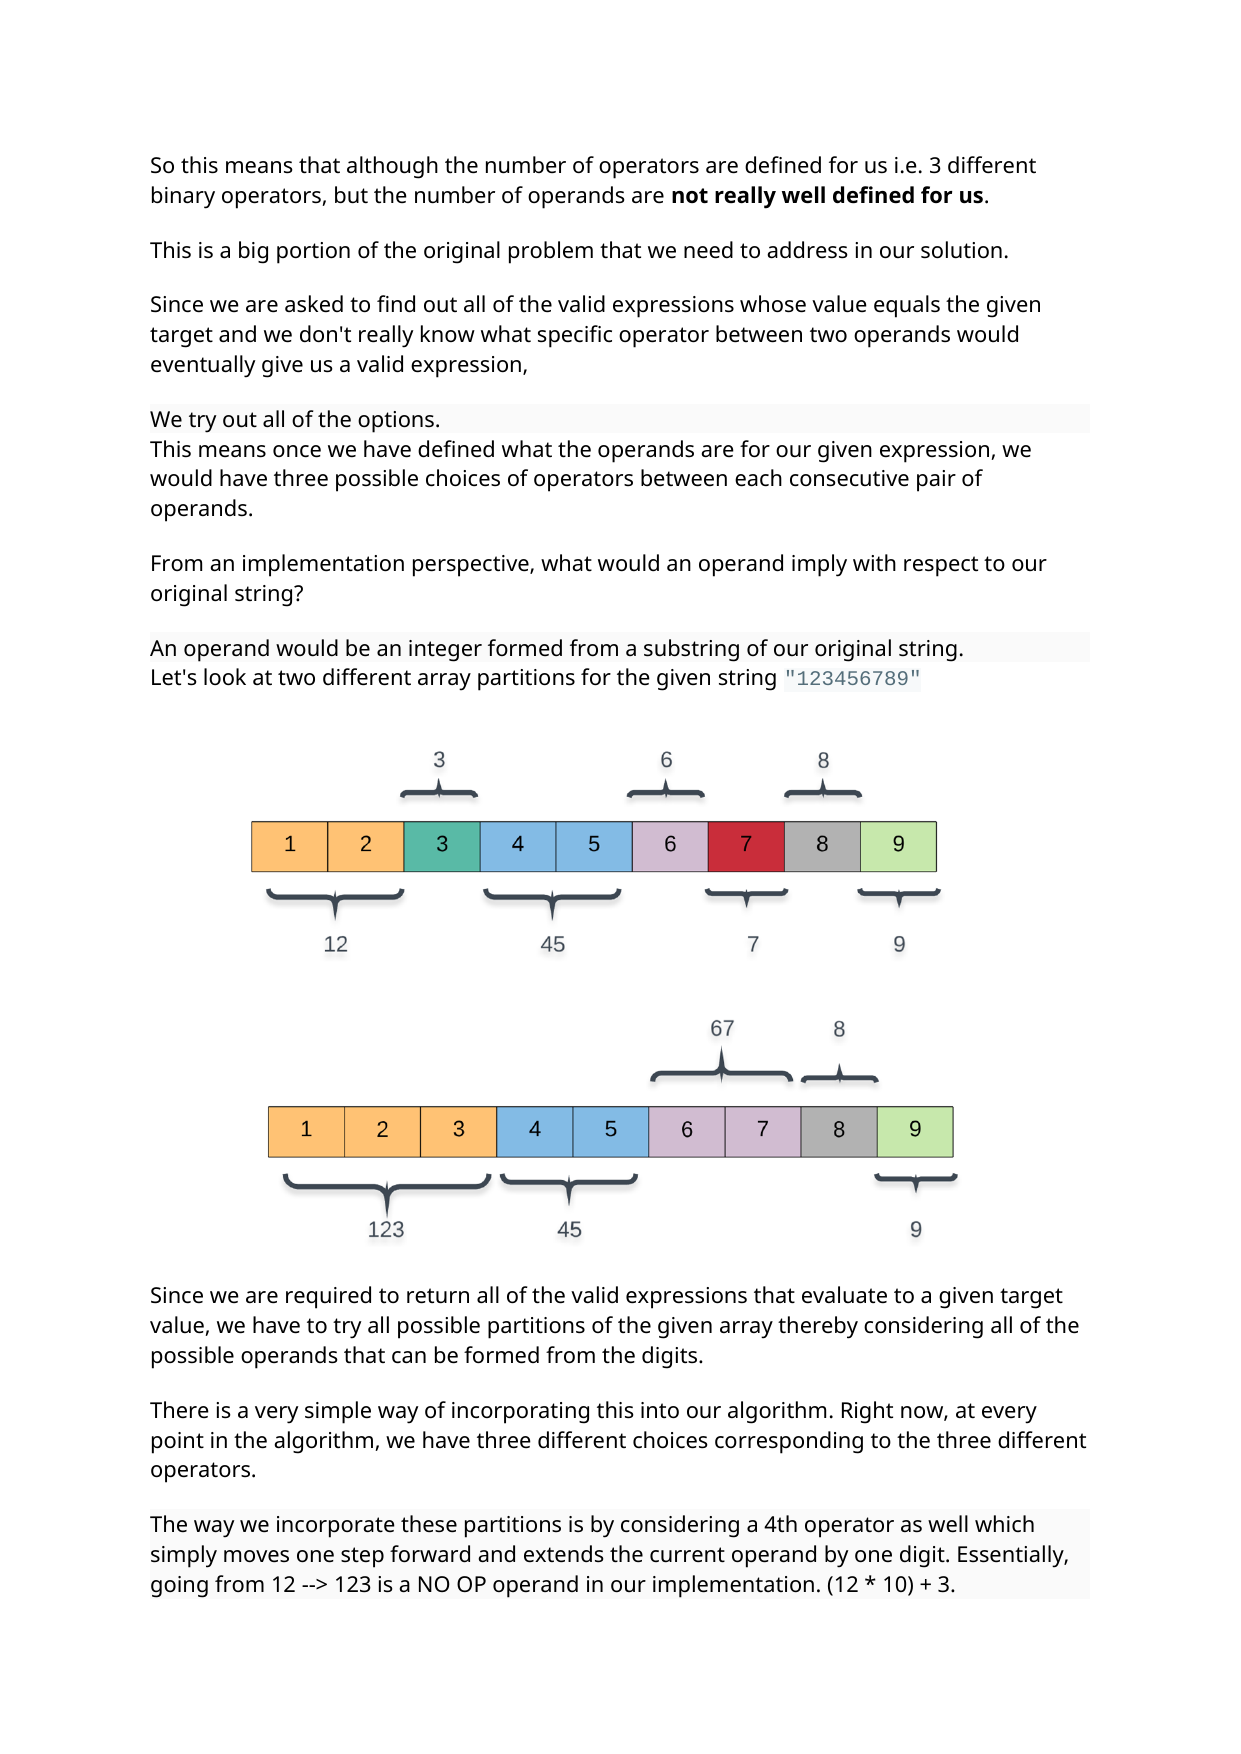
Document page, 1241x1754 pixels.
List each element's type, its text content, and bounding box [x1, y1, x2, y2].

text An operand would be an integer formed from a substring of our original string. [150, 632, 1090, 662]
text Since we are asked to find out all of the valid expressions whose value equals the given target and we don't really know what specific operator between two operands would eventually give us a valid expression, [150, 289, 1090, 379]
text This means once we have defined what the operands are for our given expression, we would have three possible choices of operators between each consecutive pair of operands. [150, 433, 1090, 523]
picture [150, 717, 1091, 1281]
text Let's look at two different array partitions for the given string "123456789" [150, 662, 1090, 692]
text From an implementation perspective, what would an operand imply with respect to our original string? [150, 548, 1090, 607]
text This is a big portion of the original problem that we need to address in our solution. [150, 234, 1090, 264]
text The way we incorporate these partitions is by considering a 4th operator as well which simply moves one step forward and extends the current operand by one digit. Essentially, going from 12 --> 123 is a NO OP operand in our implementation. (12 * 10) + 3. [150, 1509, 1090, 1599]
text Since we are required to return all of the valid expressions that evaluate to a given target value, we have to try all possible partitions of the given array thereby considering all of the possible operands that can be formed from the digits. [150, 1281, 1090, 1370]
text So this means that although the number of operators are defined for us i.e. 3 different binary operators, but the number of operands are not really well defined for us. [150, 150, 1090, 209]
text There is a very simple way of incorporating this into our algorithm. Right now, at every point in the algorithm, we have three different choices corresponding to the three different operators. [150, 1395, 1090, 1484]
text We try out all of the options. [150, 404, 1090, 433]
